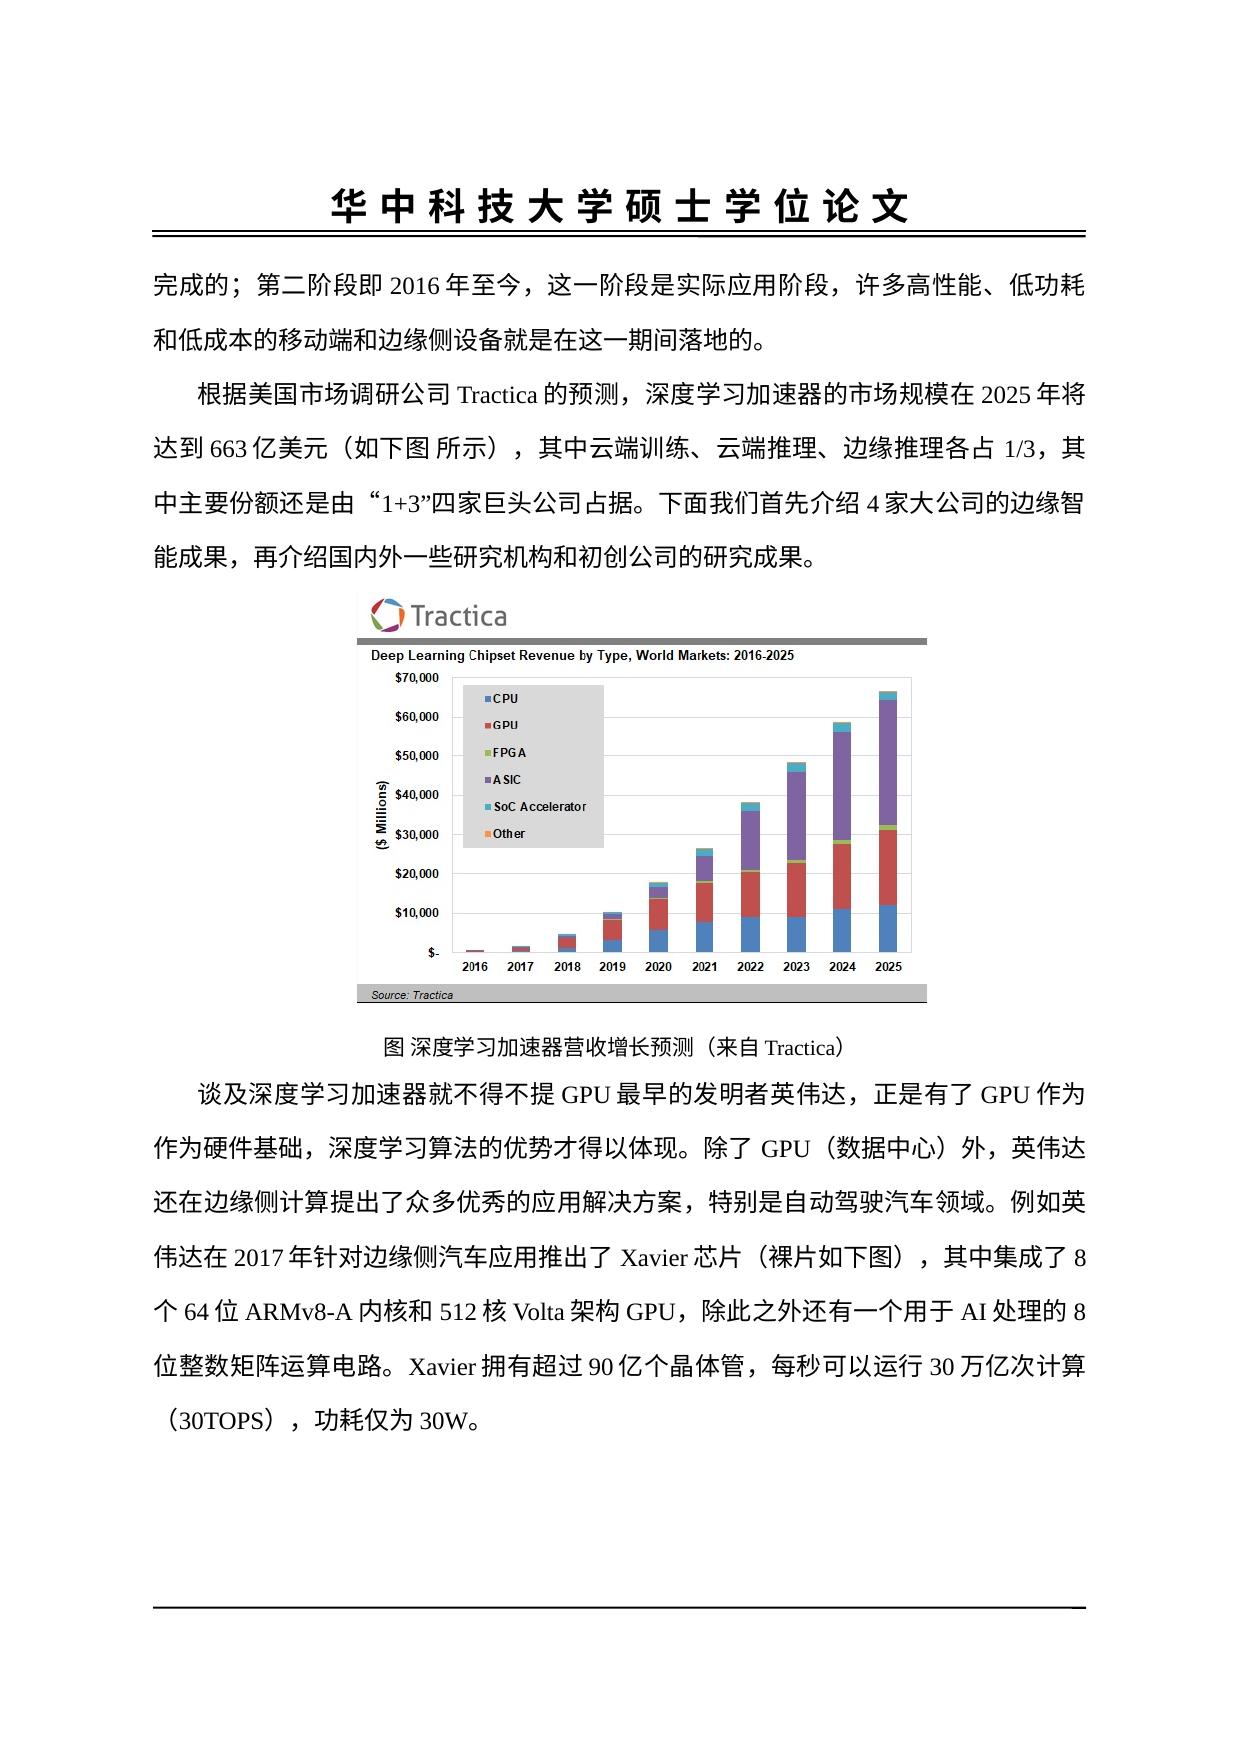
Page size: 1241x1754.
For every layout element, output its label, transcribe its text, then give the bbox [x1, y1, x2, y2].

text 谈及深度学习加速器就不得不提GPU最早的发明者英伟达，正是有了GPU作为作为硬件基础，深度学习算法的优势才得以体现。除了GPU（数据中心）外，英伟达还在边缘侧计算提出了众多优秀的应用解决方案，特别是自动驾驶汽车领域。例如英伟达在2017年针对边缘侧汽车应用推出了Xavier芯片（裸片如下图），其中集成了8个64位ARMv8-A内核和512核Volta架构GPU，除此之外还有一个用于AI处理的8位整数矩阵运算电路。Xavier拥有超过90亿个晶体管，每秒可以运行30万亿次计算（30TOPS），功耗仅为30W。 [153, 1074, 1087, 1437]
text 根据美国市场调研公司Tractica的预测，深度学习加速器的市场规模在2025年将达到663亿美元（如下图 所示），其中云端训练、云端推理、边缘推理各占1/3，其中主要份额还是由“1+3”四家巨头公司占据。下面我们首先介绍4家大公司的边缘智能成果，再介绍国内外一些研究机构和初创公司的研究成果。 [153, 374, 1087, 574]
picture [356, 592, 928, 1003]
text 图 深度学习加速器营收增长预测（来自Tractica） [153, 1030, 1087, 1062]
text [153, 266, 1087, 356]
